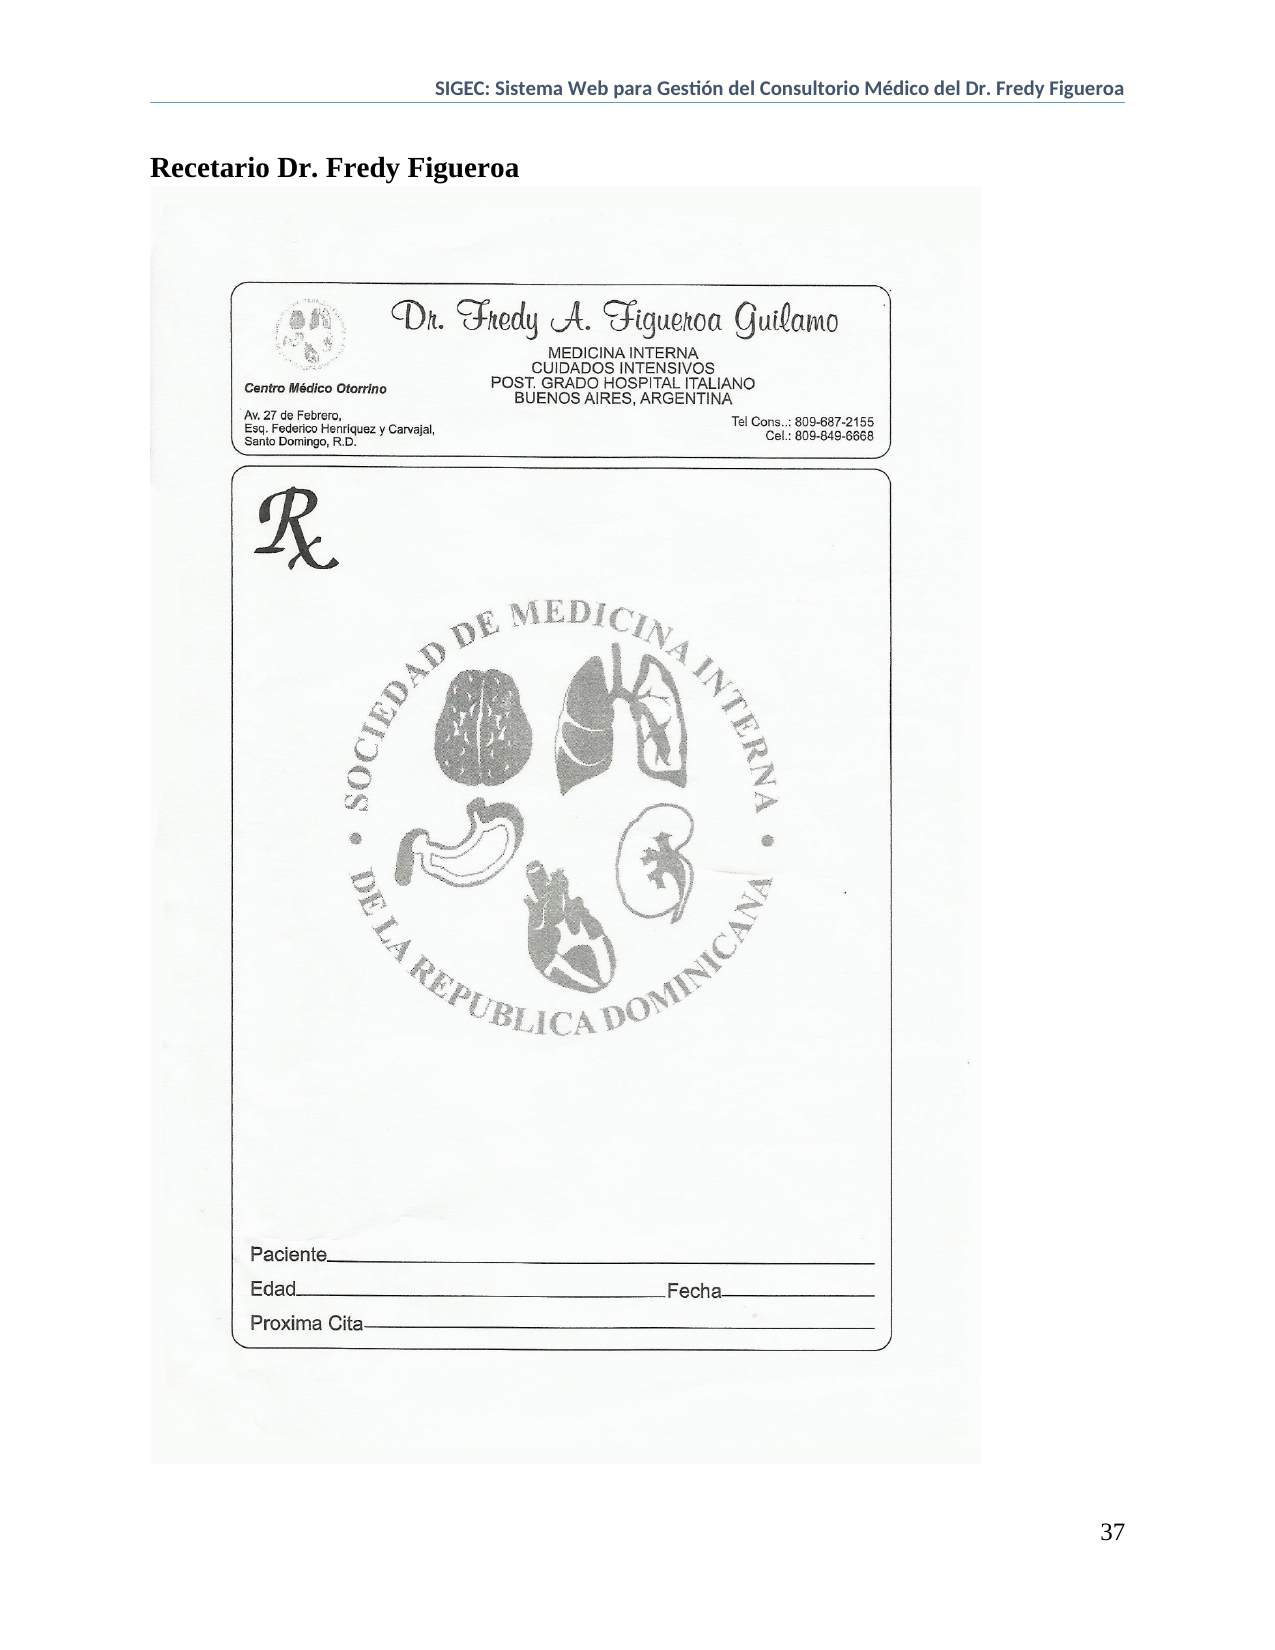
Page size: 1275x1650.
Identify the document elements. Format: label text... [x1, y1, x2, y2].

picture [150, 186, 982, 1464]
subtitle Recetario Dr. Fredy Figueroa [150, 150, 1125, 183]
